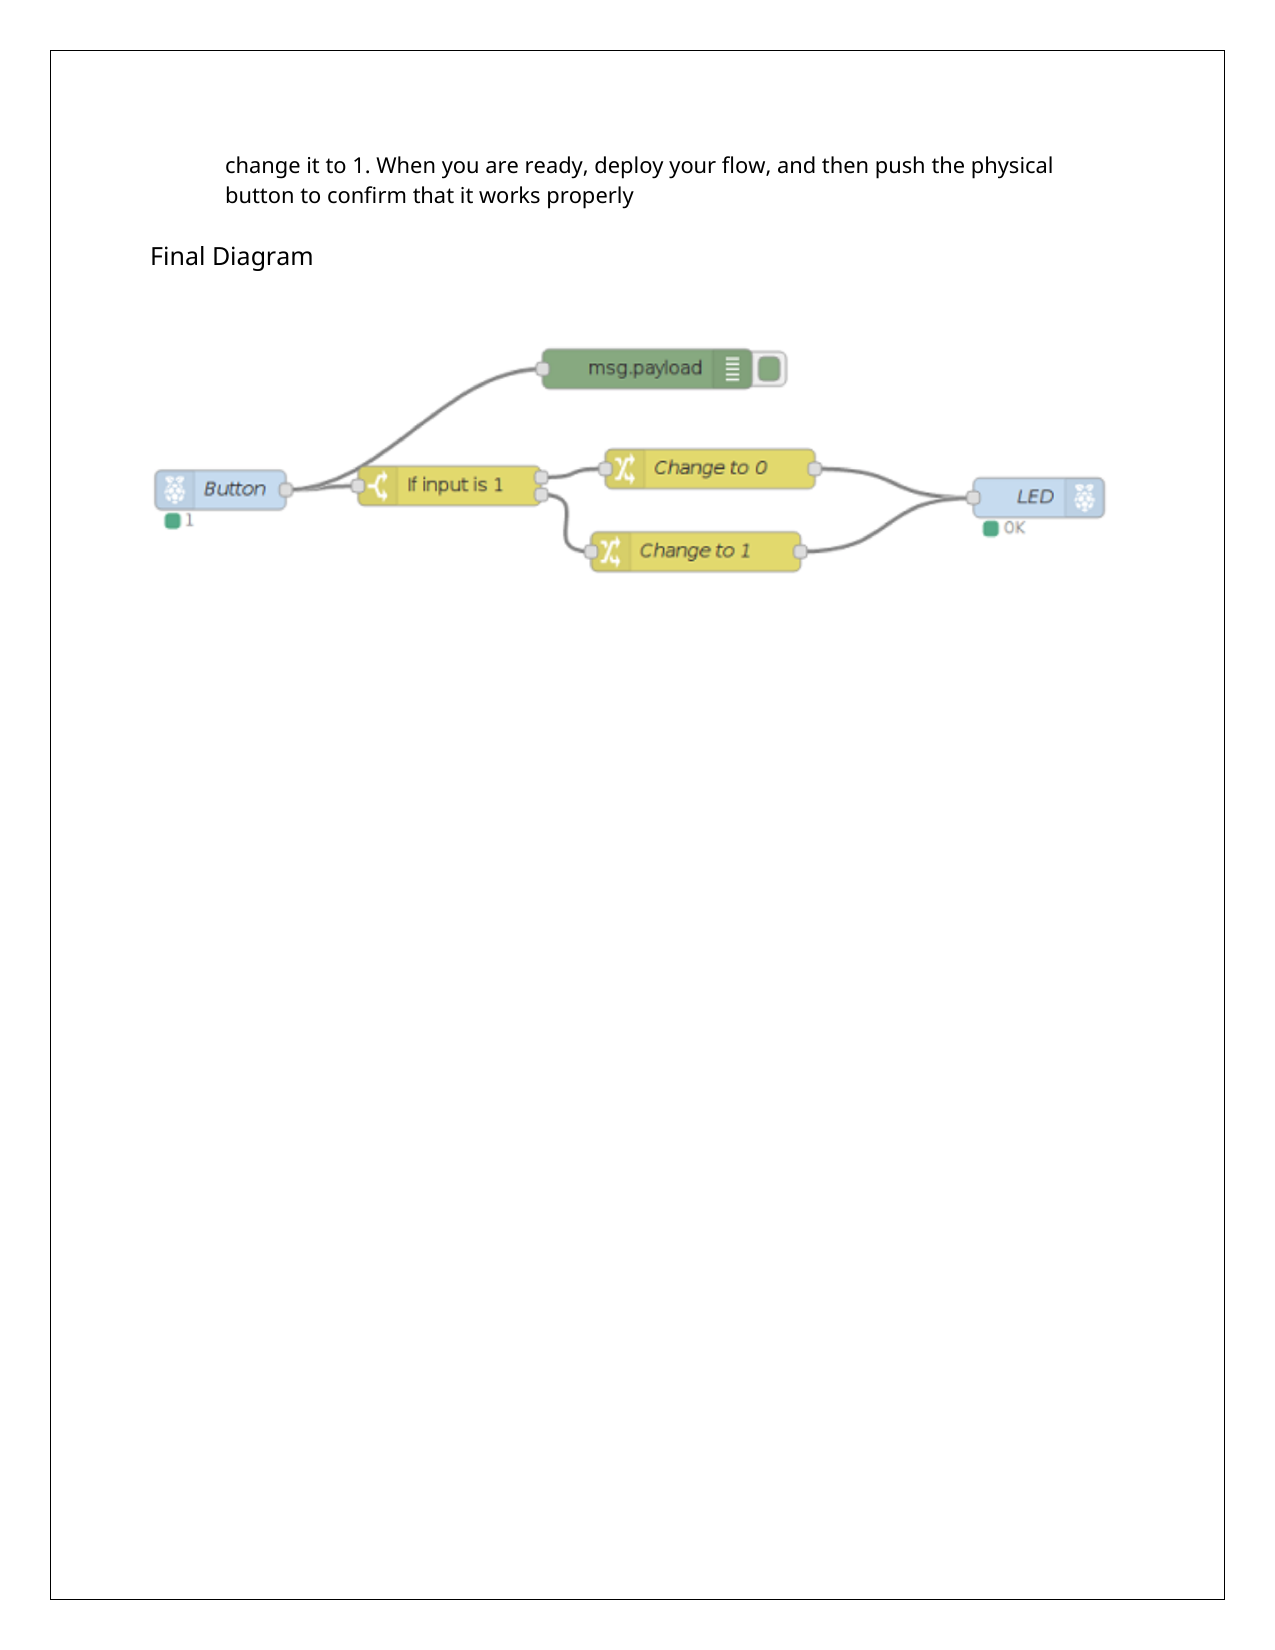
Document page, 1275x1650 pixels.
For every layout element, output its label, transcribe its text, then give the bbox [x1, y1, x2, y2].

picture [150, 303, 1125, 620]
subtitle Final Diagram [150, 239, 1125, 273]
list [187, 150, 1125, 209]
